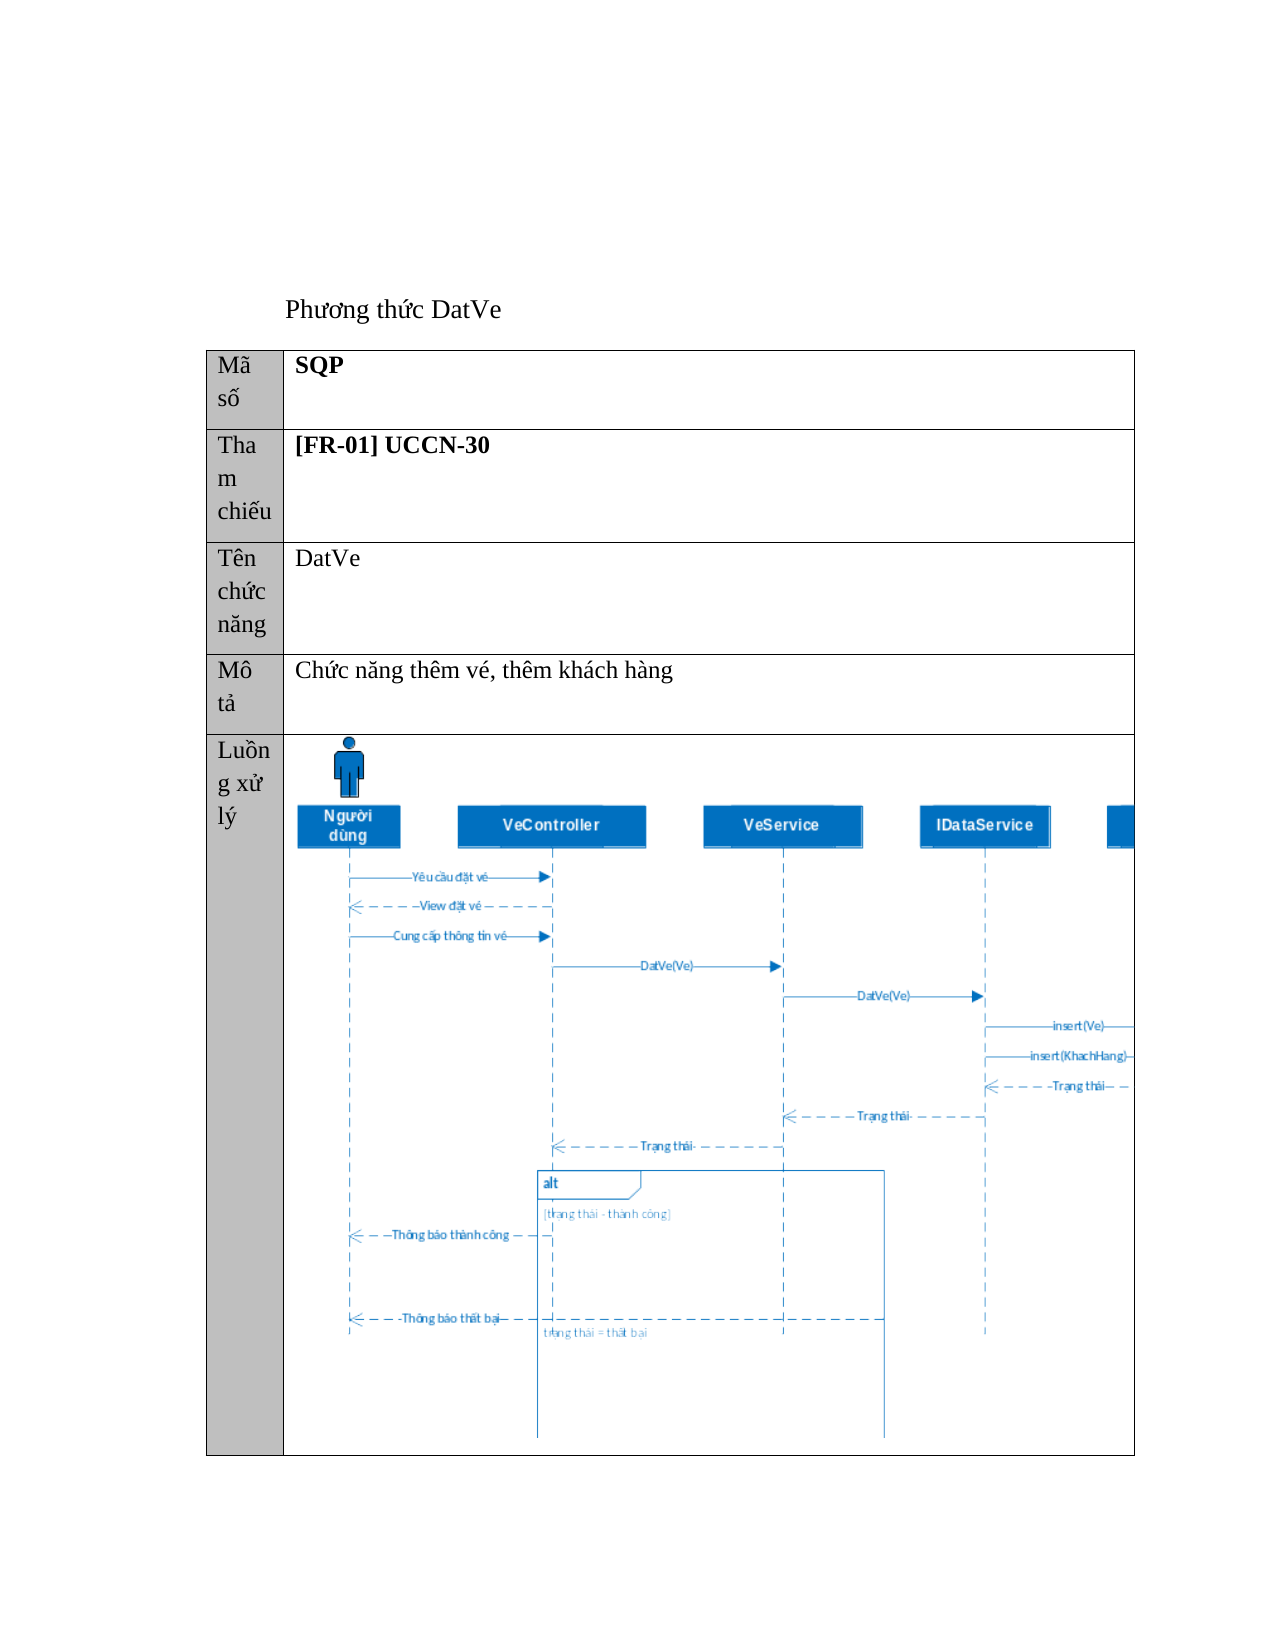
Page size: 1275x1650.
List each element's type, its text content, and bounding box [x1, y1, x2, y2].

table_cell Mô tả [207, 655, 283, 734]
table_cell Tên chức năng [207, 543, 283, 654]
table_cell Chức năng thêm vé, thêm khách hàng [284, 655, 1134, 734]
table_header SQP [284, 351, 1134, 429]
table_cell Tham chiếu [207, 430, 283, 542]
table_cell Luồng xử lý [207, 735, 283, 1455]
table_cell DatVe [284, 543, 1134, 654]
table_cell [FR-01] UCCN-30 [284, 430, 1134, 542]
list Phương thức DatVe [285, 293, 1125, 324]
table_header Mã số [207, 351, 283, 429]
table_cell [284, 735, 1134, 1455]
